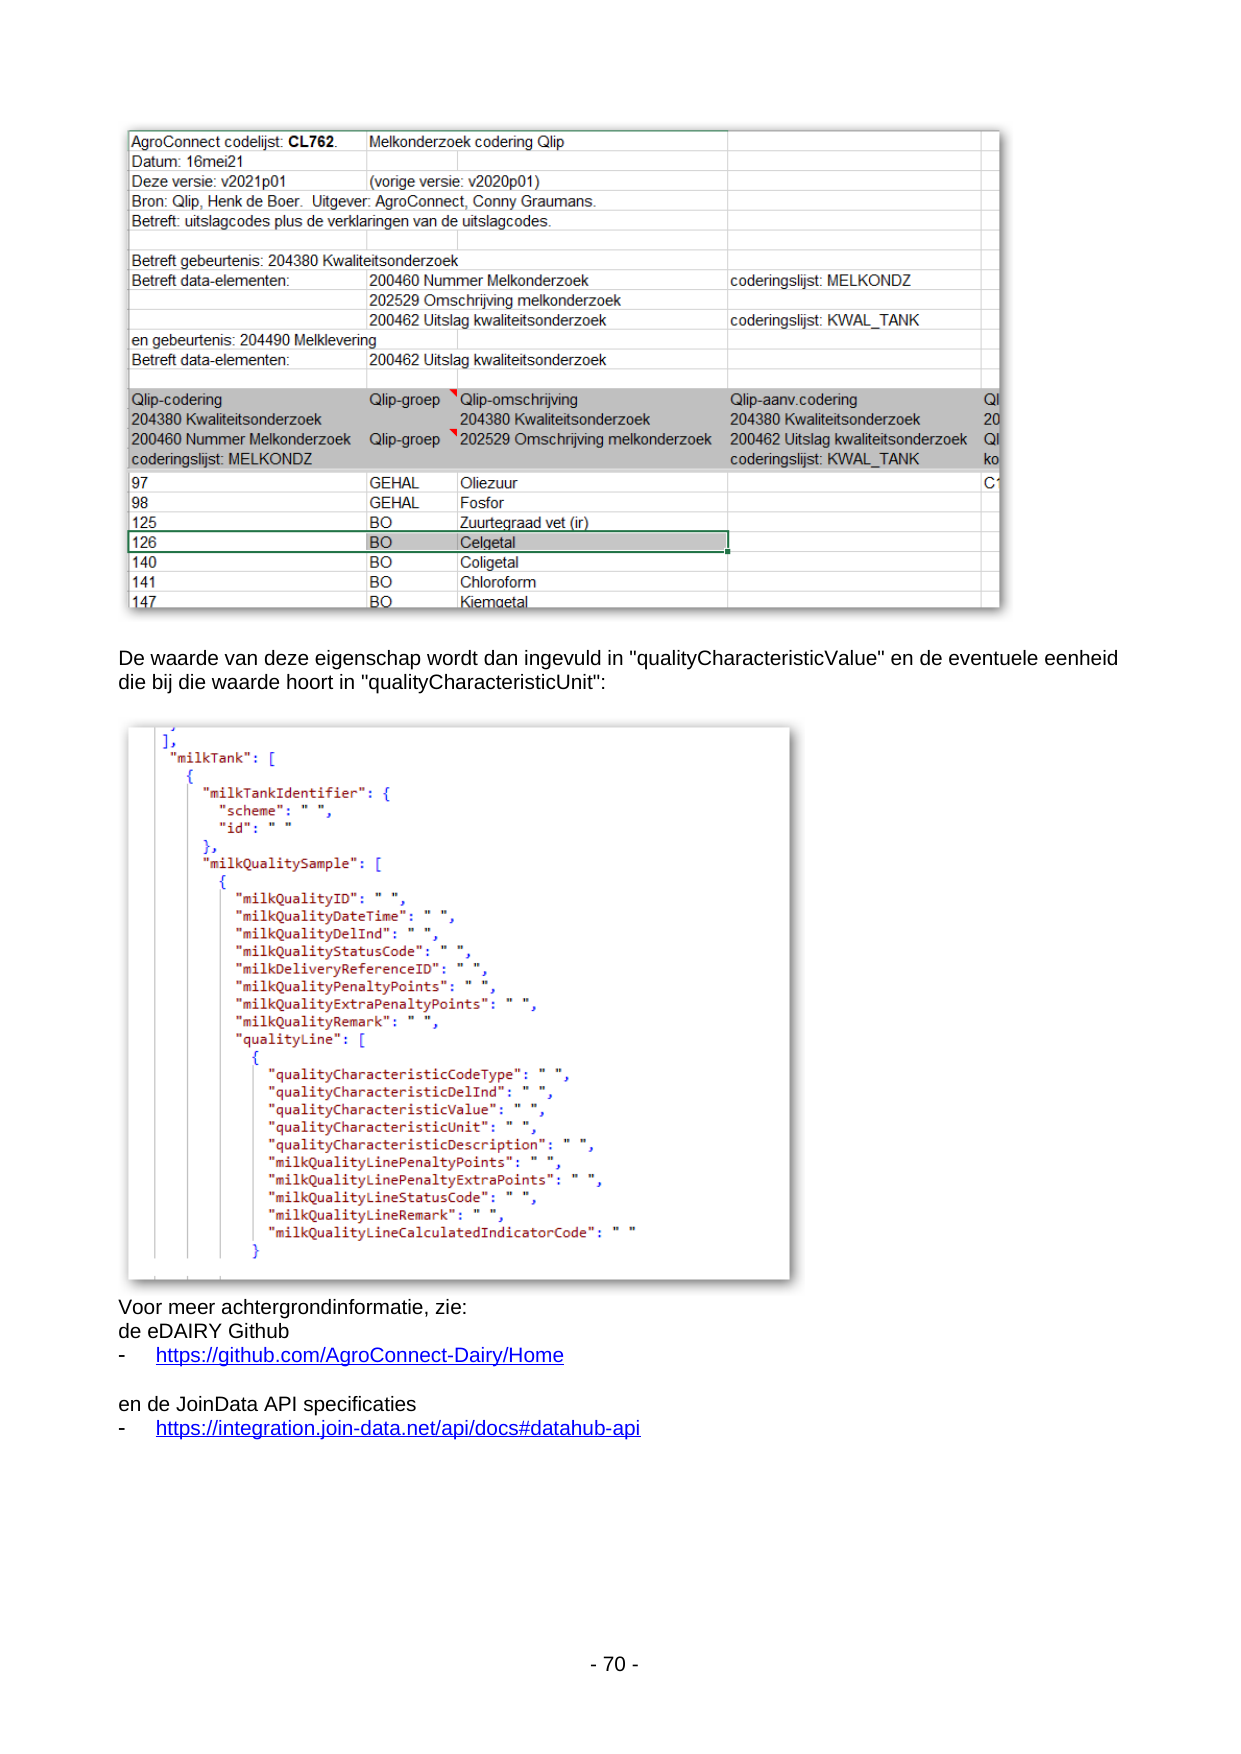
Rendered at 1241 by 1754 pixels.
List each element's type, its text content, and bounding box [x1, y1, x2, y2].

text Voor meer achtergrondinformatie, zie: [118, 1295, 1122, 1319]
list https://github.com/AgroConnect-Dairy/Home [118, 1343, 1122, 1367]
text De waarde van deze eigenschap wordt dan ingevuld in "qualityCharacteristicValue" en de eventuele eenheid die bij die waarde hoort in "qualityCharacteristicUnit": [118, 646, 1122, 694]
picture [118, 717, 806, 1296]
text de eDAIRY Github [118, 1319, 1122, 1343]
text en de JoinData API specificaties [118, 1391, 1122, 1415]
picture [118, 121, 1014, 622]
list https://integration.join-data.net/api/docs#datahub-api [118, 1415, 1122, 1439]
